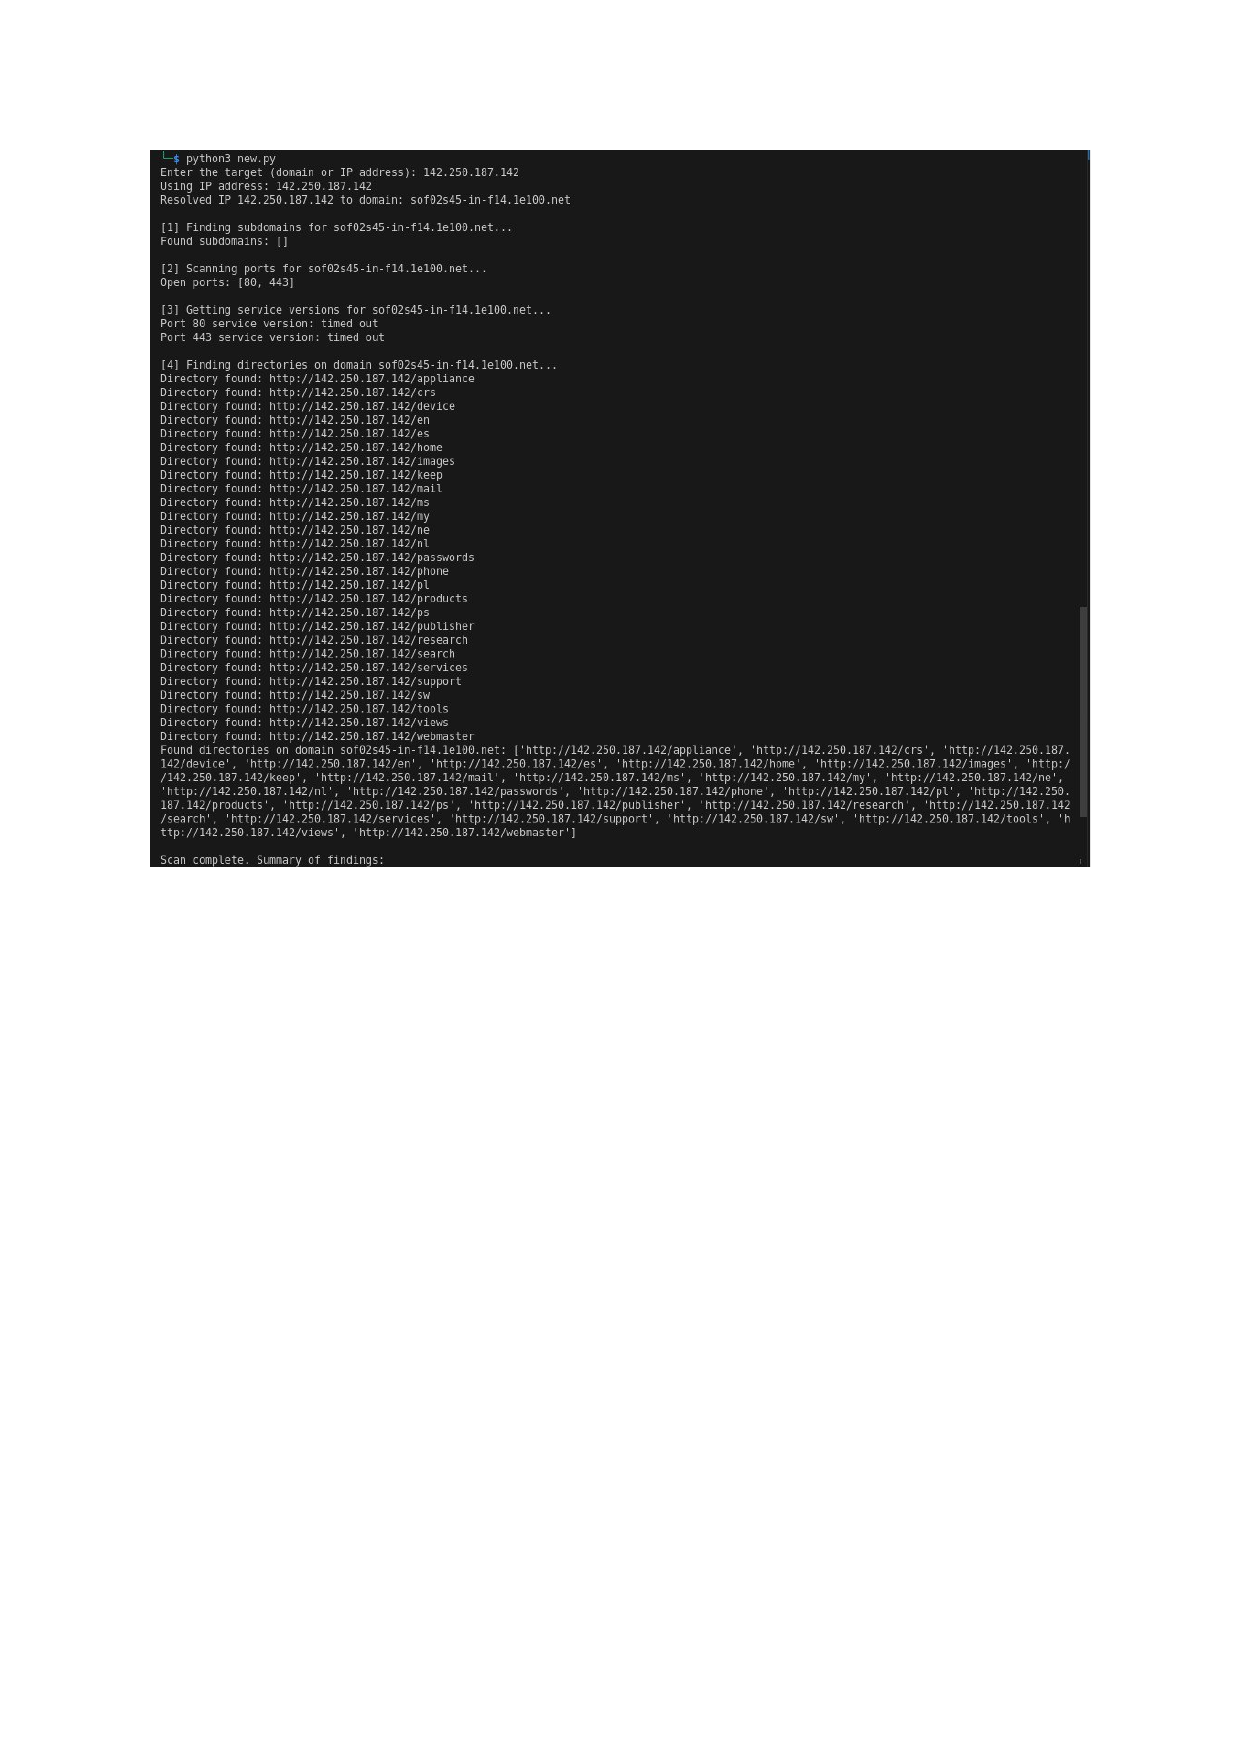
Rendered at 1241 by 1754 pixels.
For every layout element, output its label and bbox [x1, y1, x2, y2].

picture [150, 150, 1091, 867]
